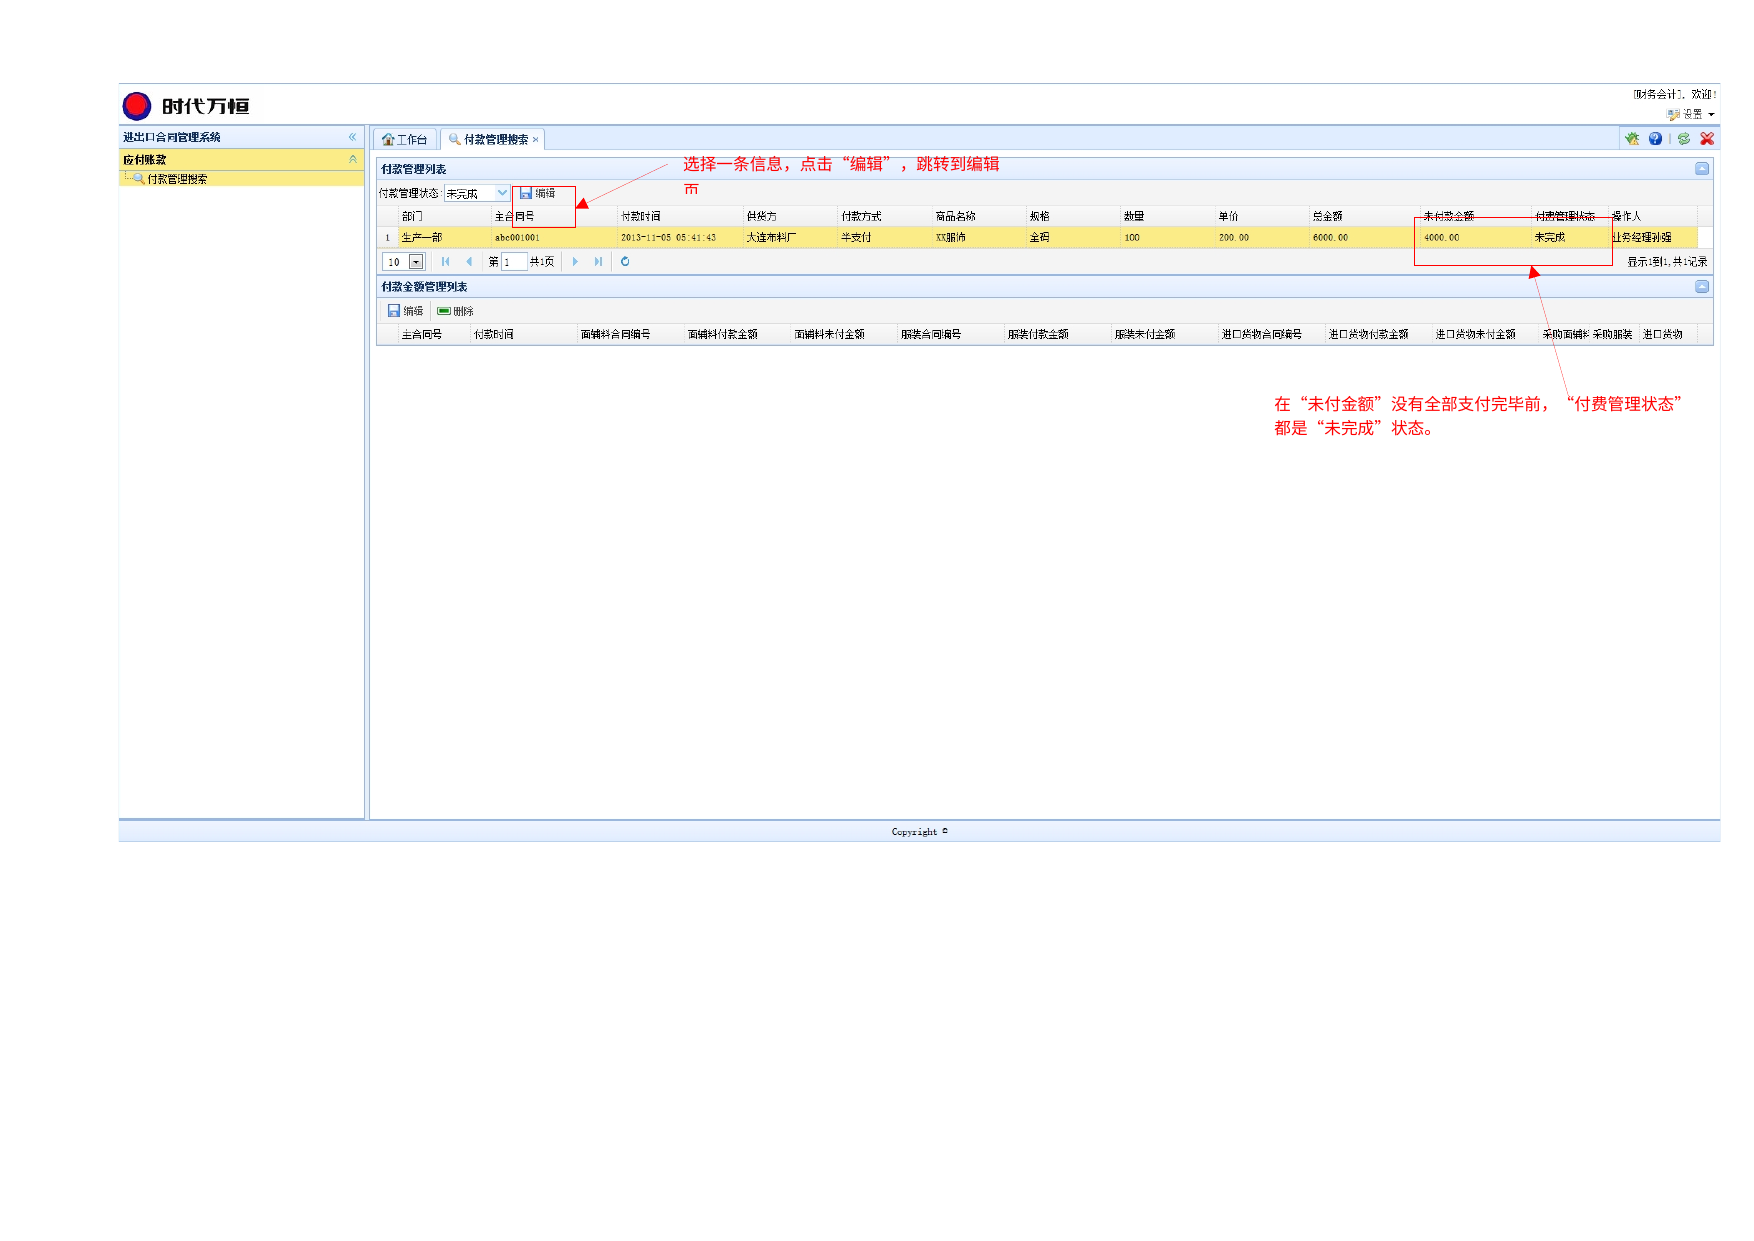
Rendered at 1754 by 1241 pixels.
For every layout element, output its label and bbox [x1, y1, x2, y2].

picture [118, 83, 1721, 842]
